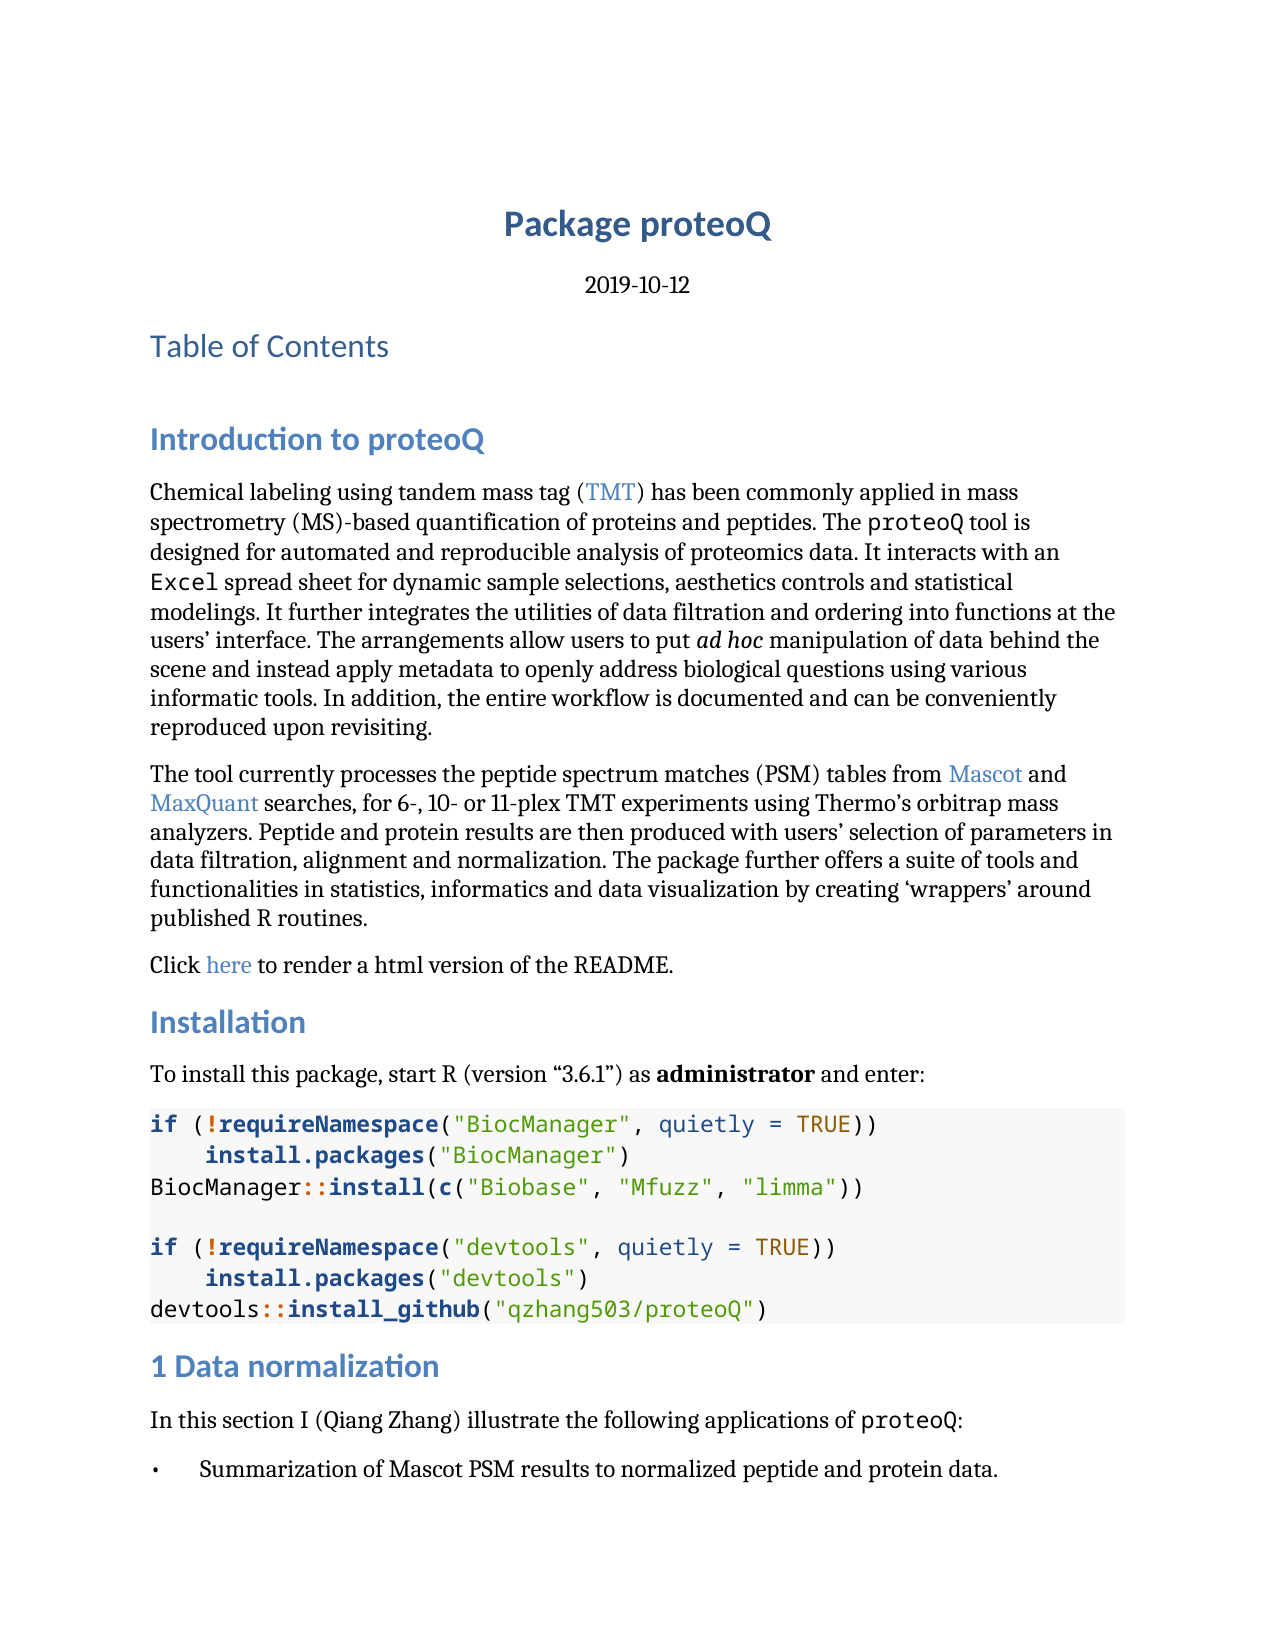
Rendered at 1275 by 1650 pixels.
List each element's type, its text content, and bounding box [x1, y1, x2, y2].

text 2019-10-12 [150, 271, 1125, 299]
subtitle Installation [150, 1001, 1125, 1042]
list Summarization of Mascot PSM results to normalized peptide and protein data. [150, 1454, 1125, 1483]
title Package proteoQ [150, 200, 1125, 246]
subtitle 1 Data normalization [150, 1345, 1125, 1386]
text Chemical labeling using tandem mass tag (TMT) has been commonly applied in mass spectrometry (MS)-based quantification of proteins and peptides. The proteoQ tool is designed for automated and reproducible analysis of proteomics data. It interacts with an Excel spread sheet for dynamic sample selections, aesthetics controls and statistical modelings. It further integrates the utilities of data filtration and ordering into functions at the users’ interface. The arrangements allow users to put ad hoc manipulation of data behind the scene and instead apply metadata to openly address biological questions using various informatic tools. In addition, the entire workflow is documented and can be conveniently reproduced upon revisiting. [150, 478, 1125, 741]
text In this section I (Qiang Zhang) illustrate the following applications of proteoQ: [150, 1404, 1125, 1436]
text The tool currently processes the peptide spectrum matches (PSM) tables from Mascot and MaxQuant searches, for 6-, 10- or 11-plex TMT experiments using Thermo’s orbitrap mass analyzers. Peptide and protein results are then produced with users’ selection of parameters in data filtration, alignment and normalization. The package further offers a suite of tools and functionalities in statistics, informatics and data visualization by creating ‘wrappers’ around published R routines. [150, 760, 1125, 933]
text To install this package, start R (version “3.6.1”) as administrator and enter: [150, 1060, 1125, 1089]
text if (!requireNamespace("BiocManager", quietly = TRUE)) install.packages("BiocManager") BiocManager::install(c("Biobase", "Mfuzz", "limma")) if (!requireNamespace("devtools", quietly = TRUE)) install.packages("devtools") devtools::install_github("qzhang503/proteoQ") [150, 1108, 1125, 1324]
subtitle Introduction to proteoQ [150, 418, 1125, 459]
text Click here to render a html version of the README. [150, 951, 1125, 980]
